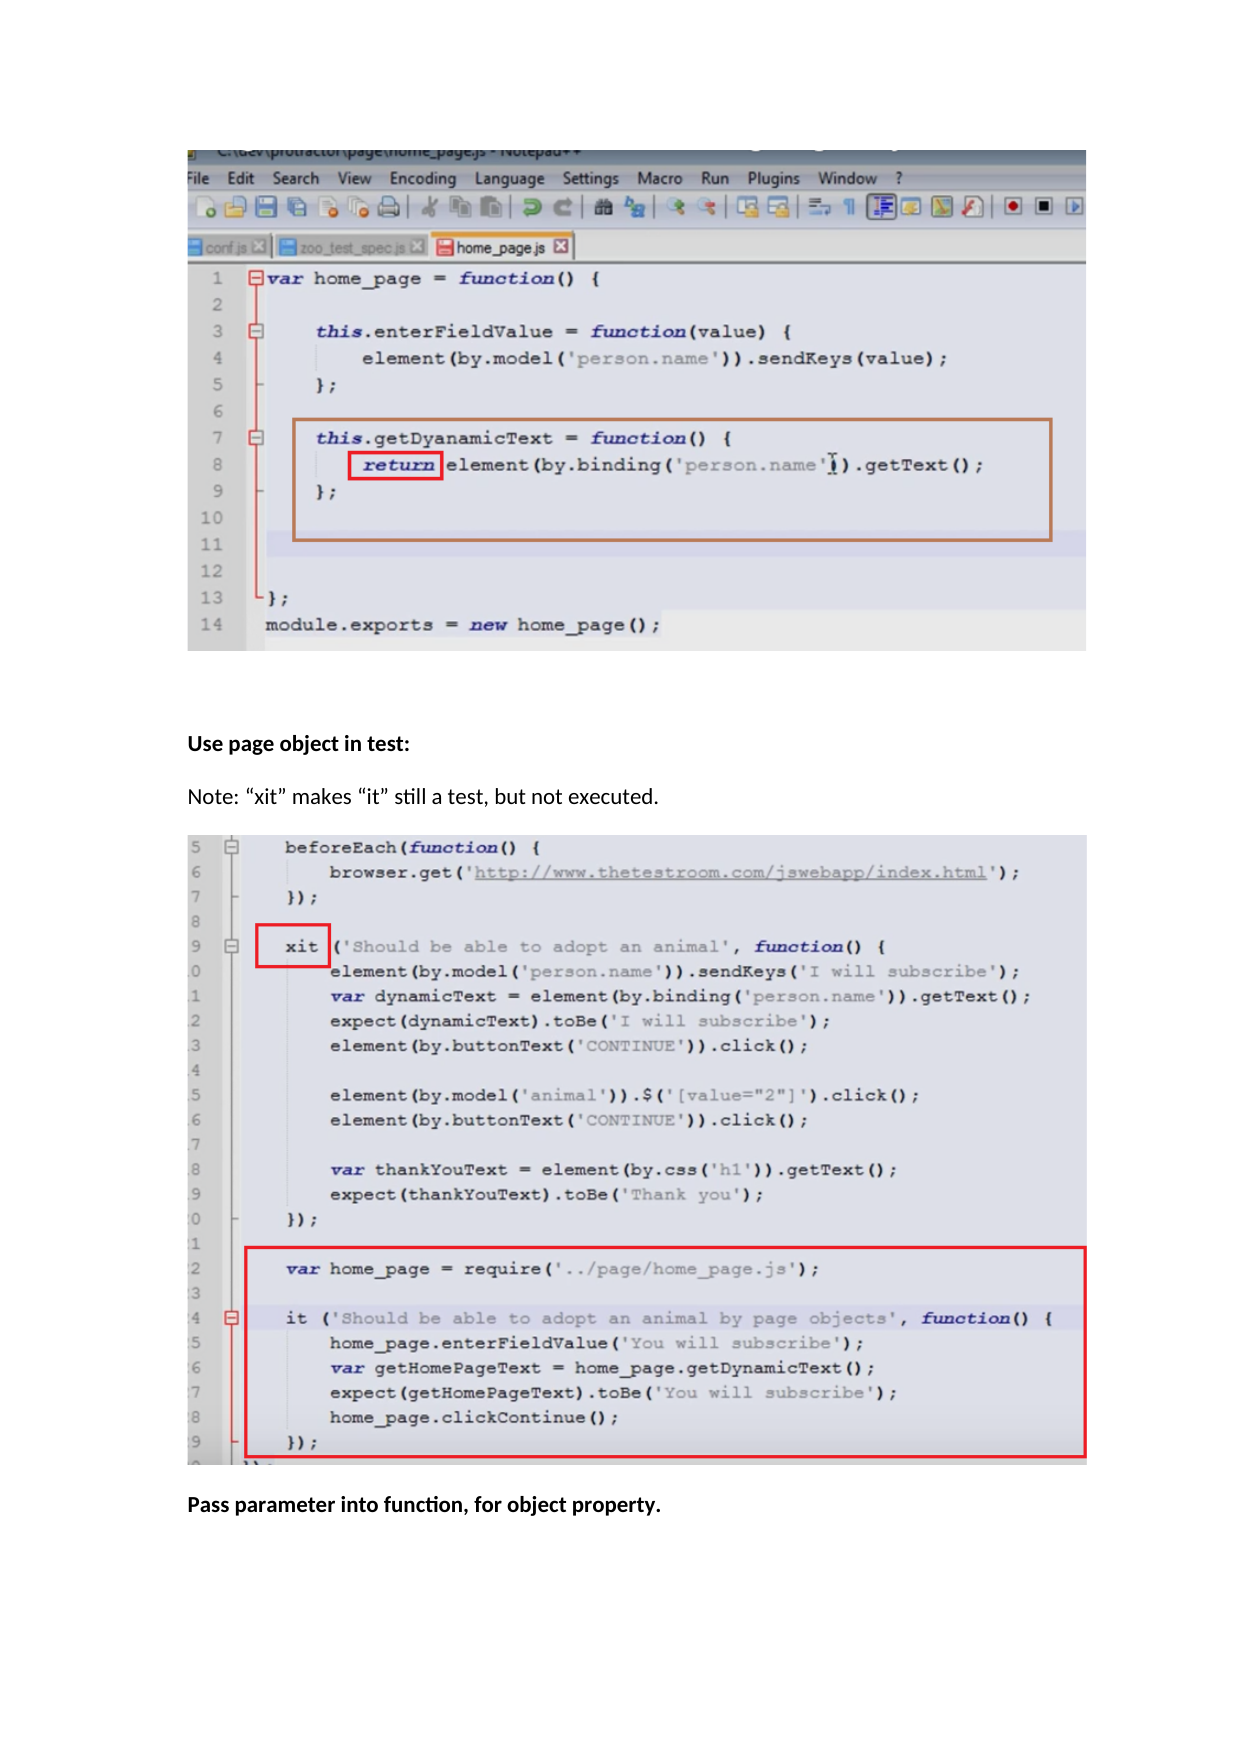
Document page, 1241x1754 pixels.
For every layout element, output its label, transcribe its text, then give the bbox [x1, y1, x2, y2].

text Use page object in test: [187, 729, 1053, 757]
picture [187, 150, 1087, 651]
picture [187, 835, 1088, 1465]
text Pass parameter into function, for object property. [187, 1490, 1053, 1518]
text Note: “xit” makes “it” still a test, but not executed. [187, 782, 1053, 810]
